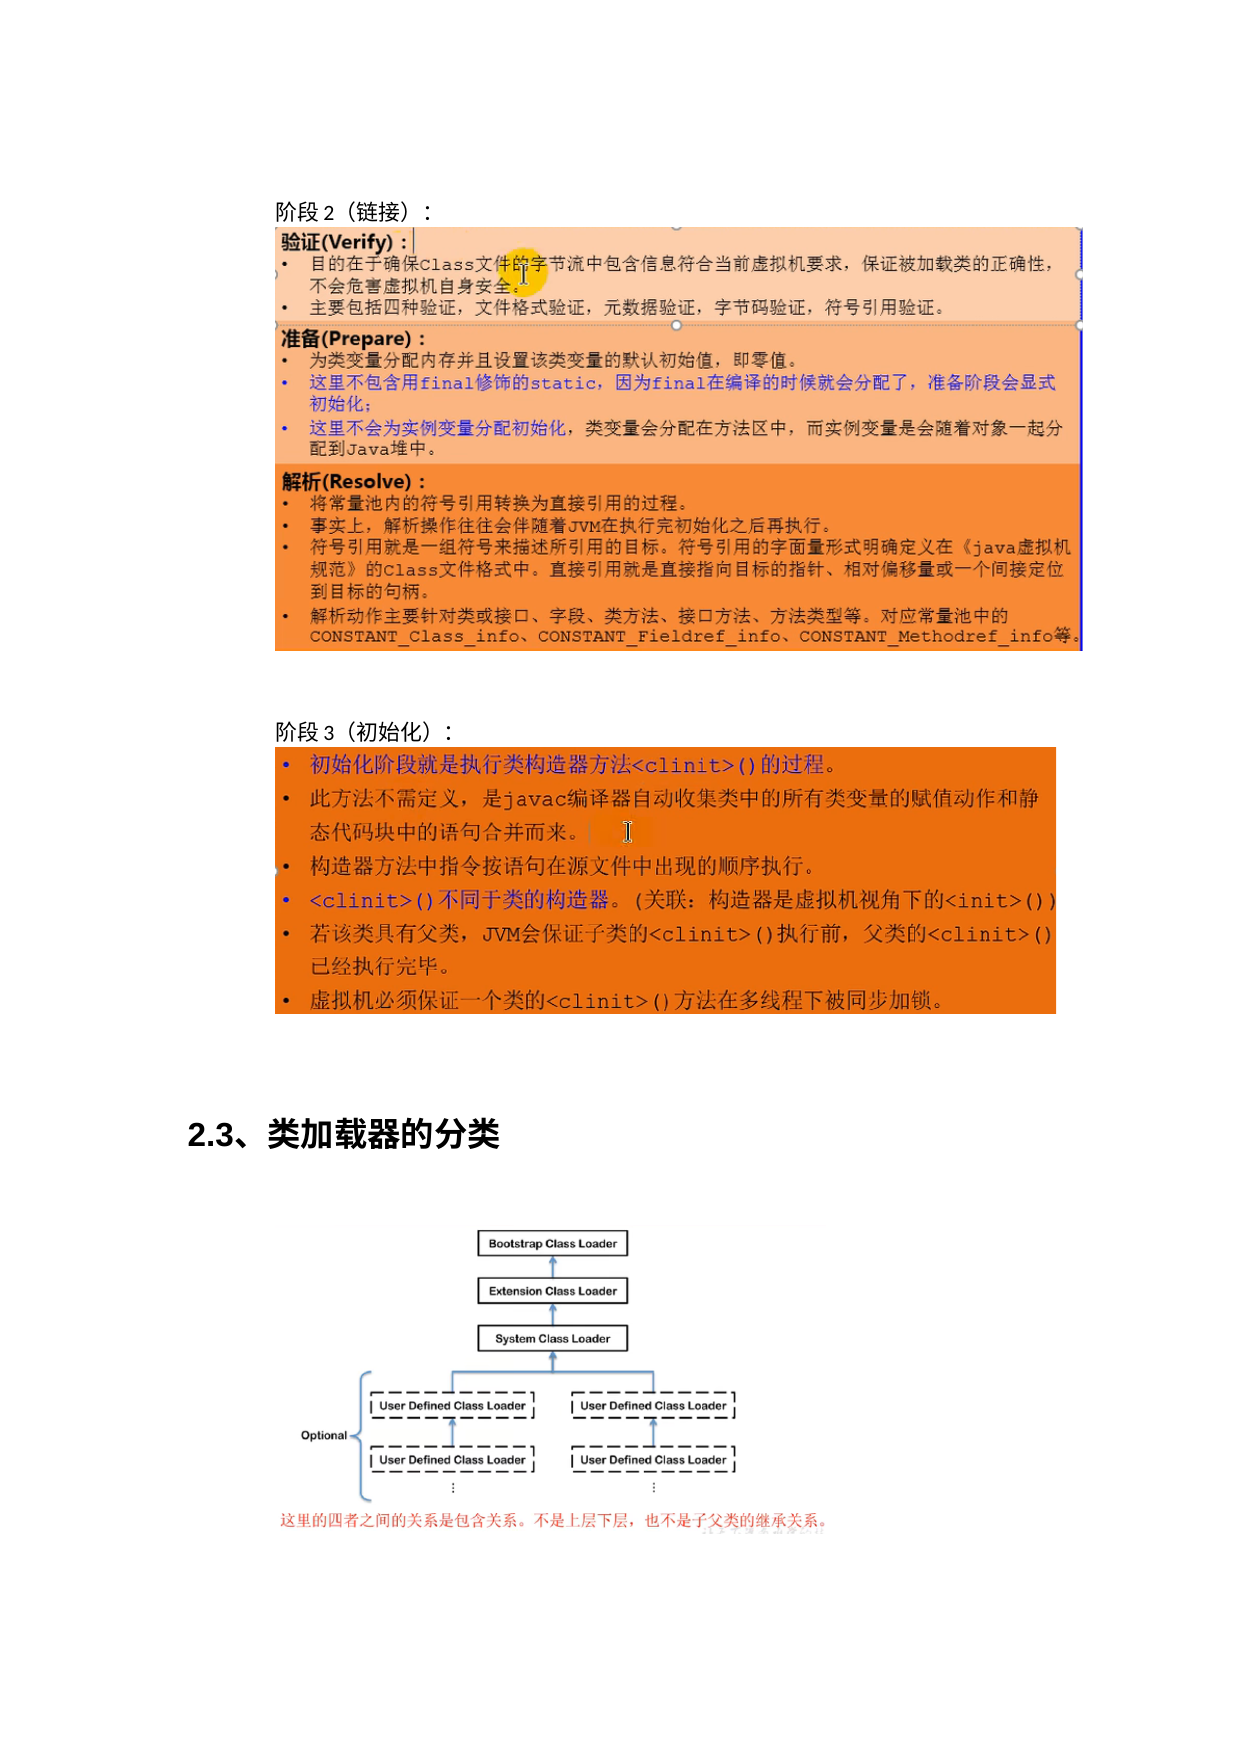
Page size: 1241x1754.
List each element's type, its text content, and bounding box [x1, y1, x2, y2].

list 阶段2（链接）： [231, 194, 1053, 227]
picture [275, 227, 1083, 651]
subtitle 2.3、类加载器的分类 [187, 1099, 1053, 1164]
picture [275, 1225, 827, 1534]
list 阶段3（初始化）： [231, 714, 1053, 747]
picture [275, 747, 1057, 1014]
